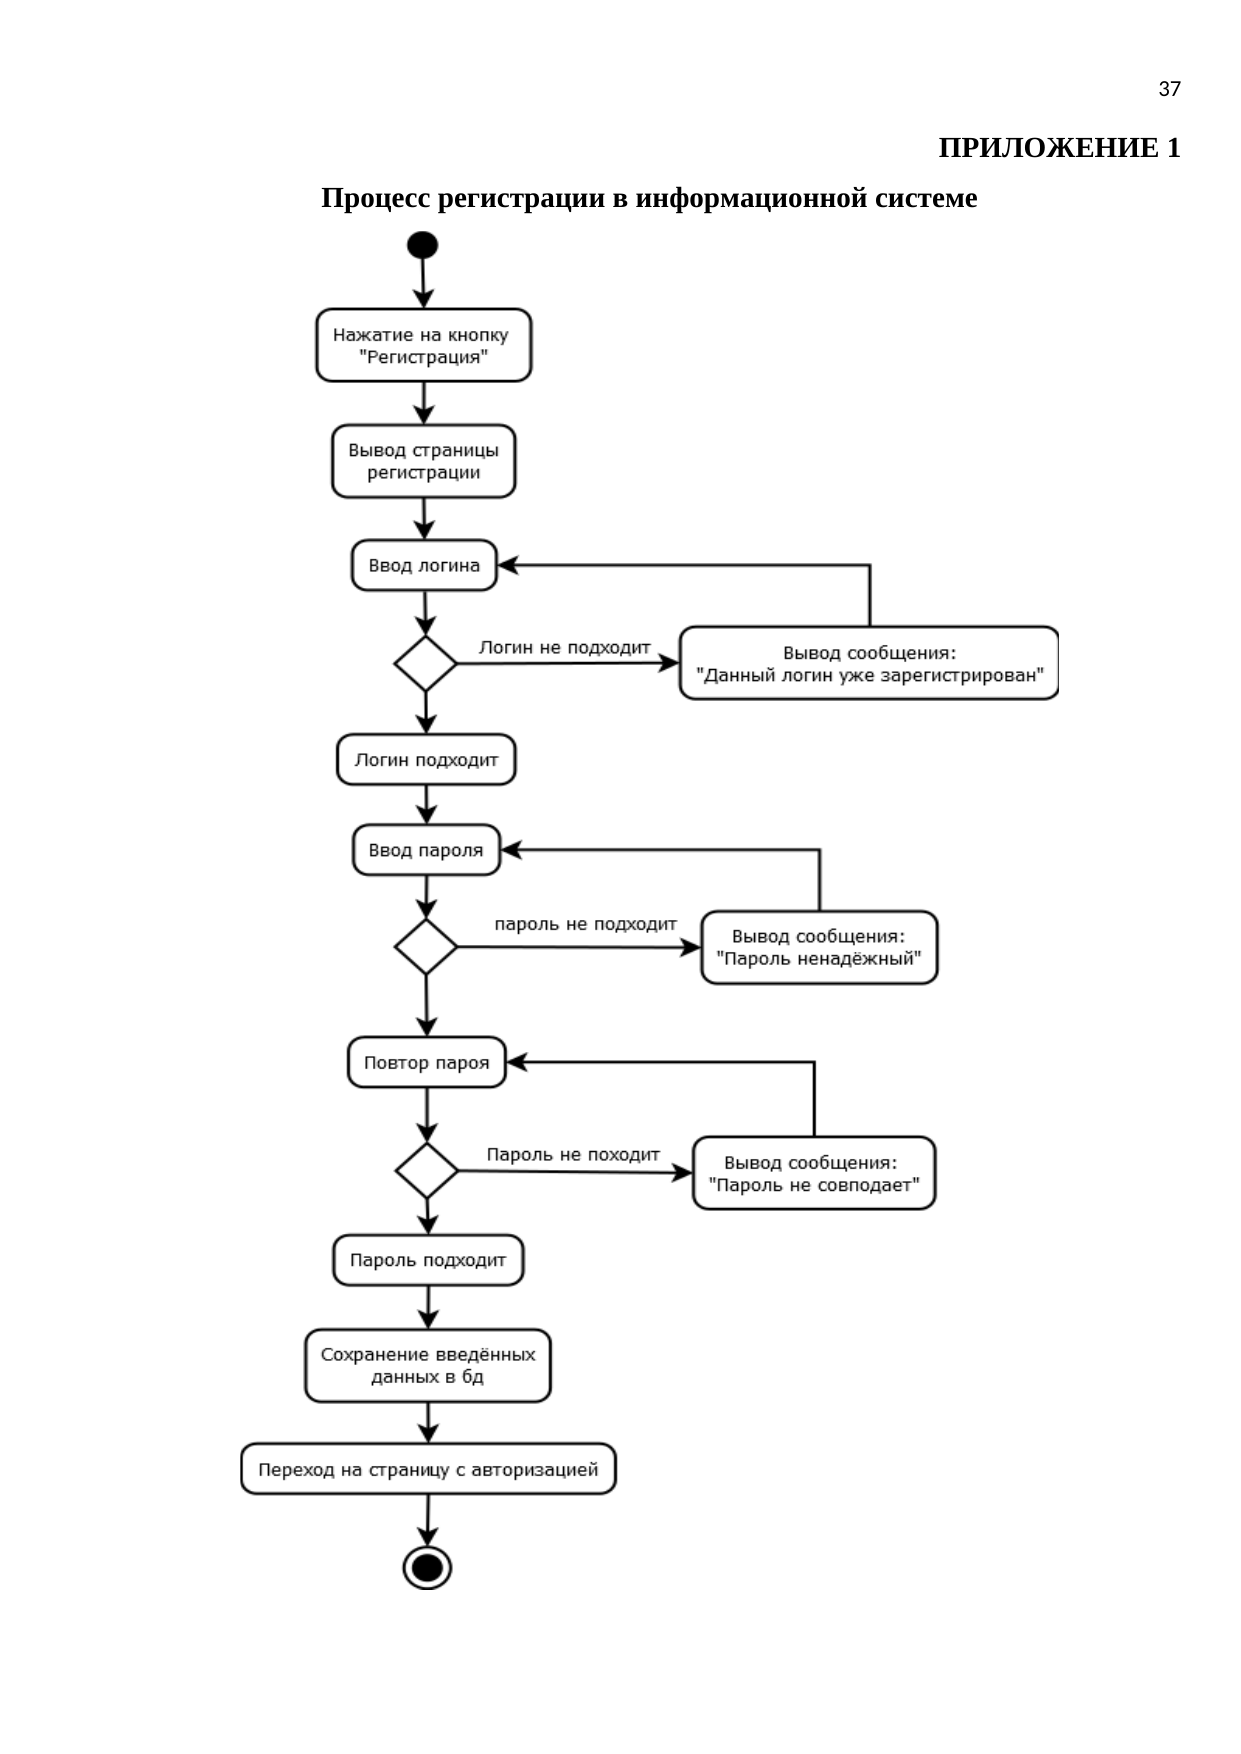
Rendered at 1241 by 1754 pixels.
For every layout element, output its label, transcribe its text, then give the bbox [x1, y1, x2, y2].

picture [240, 230, 1059, 1590]
subtitle ПРИЛОЖЕНИЕ 1 [118, 130, 1181, 163]
text Процесс регистрации в информационной системе [118, 180, 1181, 214]
